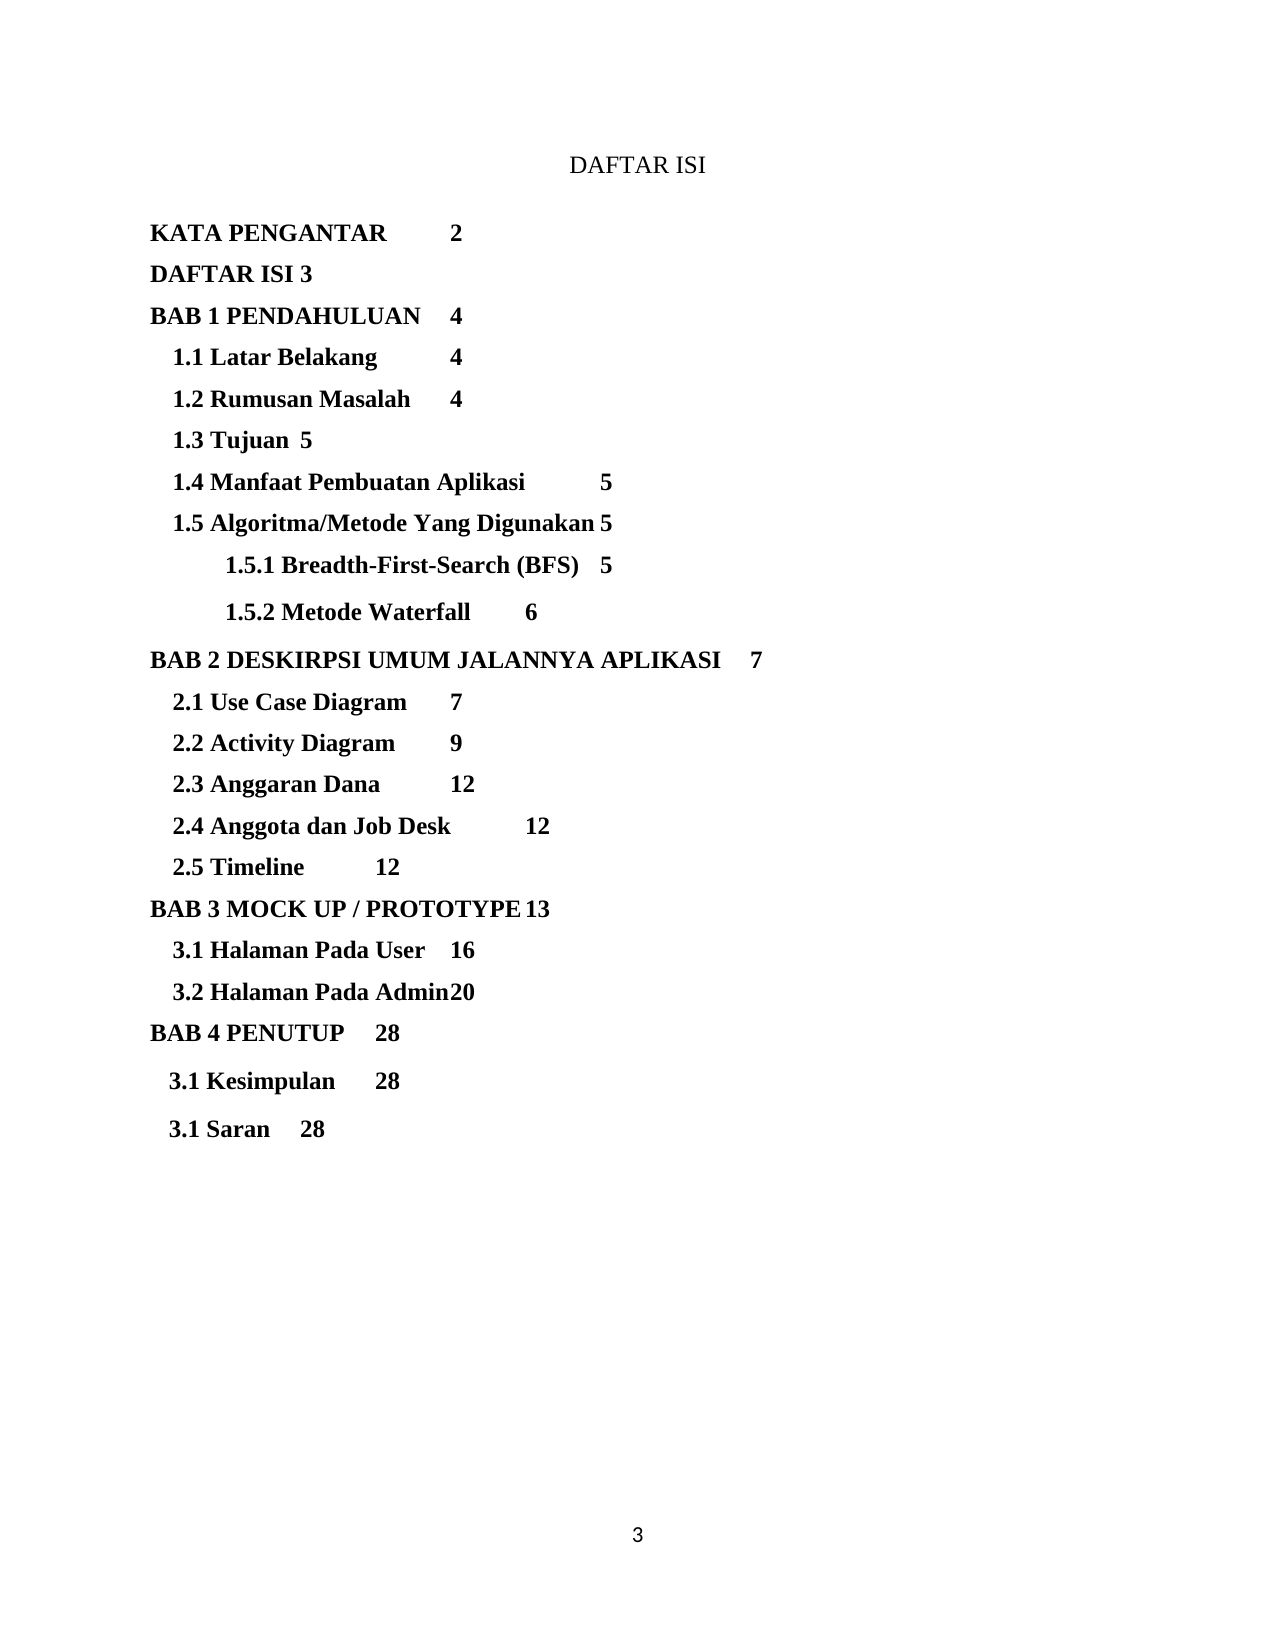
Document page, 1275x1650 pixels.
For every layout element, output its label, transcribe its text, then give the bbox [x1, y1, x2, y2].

text DAFTAR ISI [150, 150, 1125, 179]
